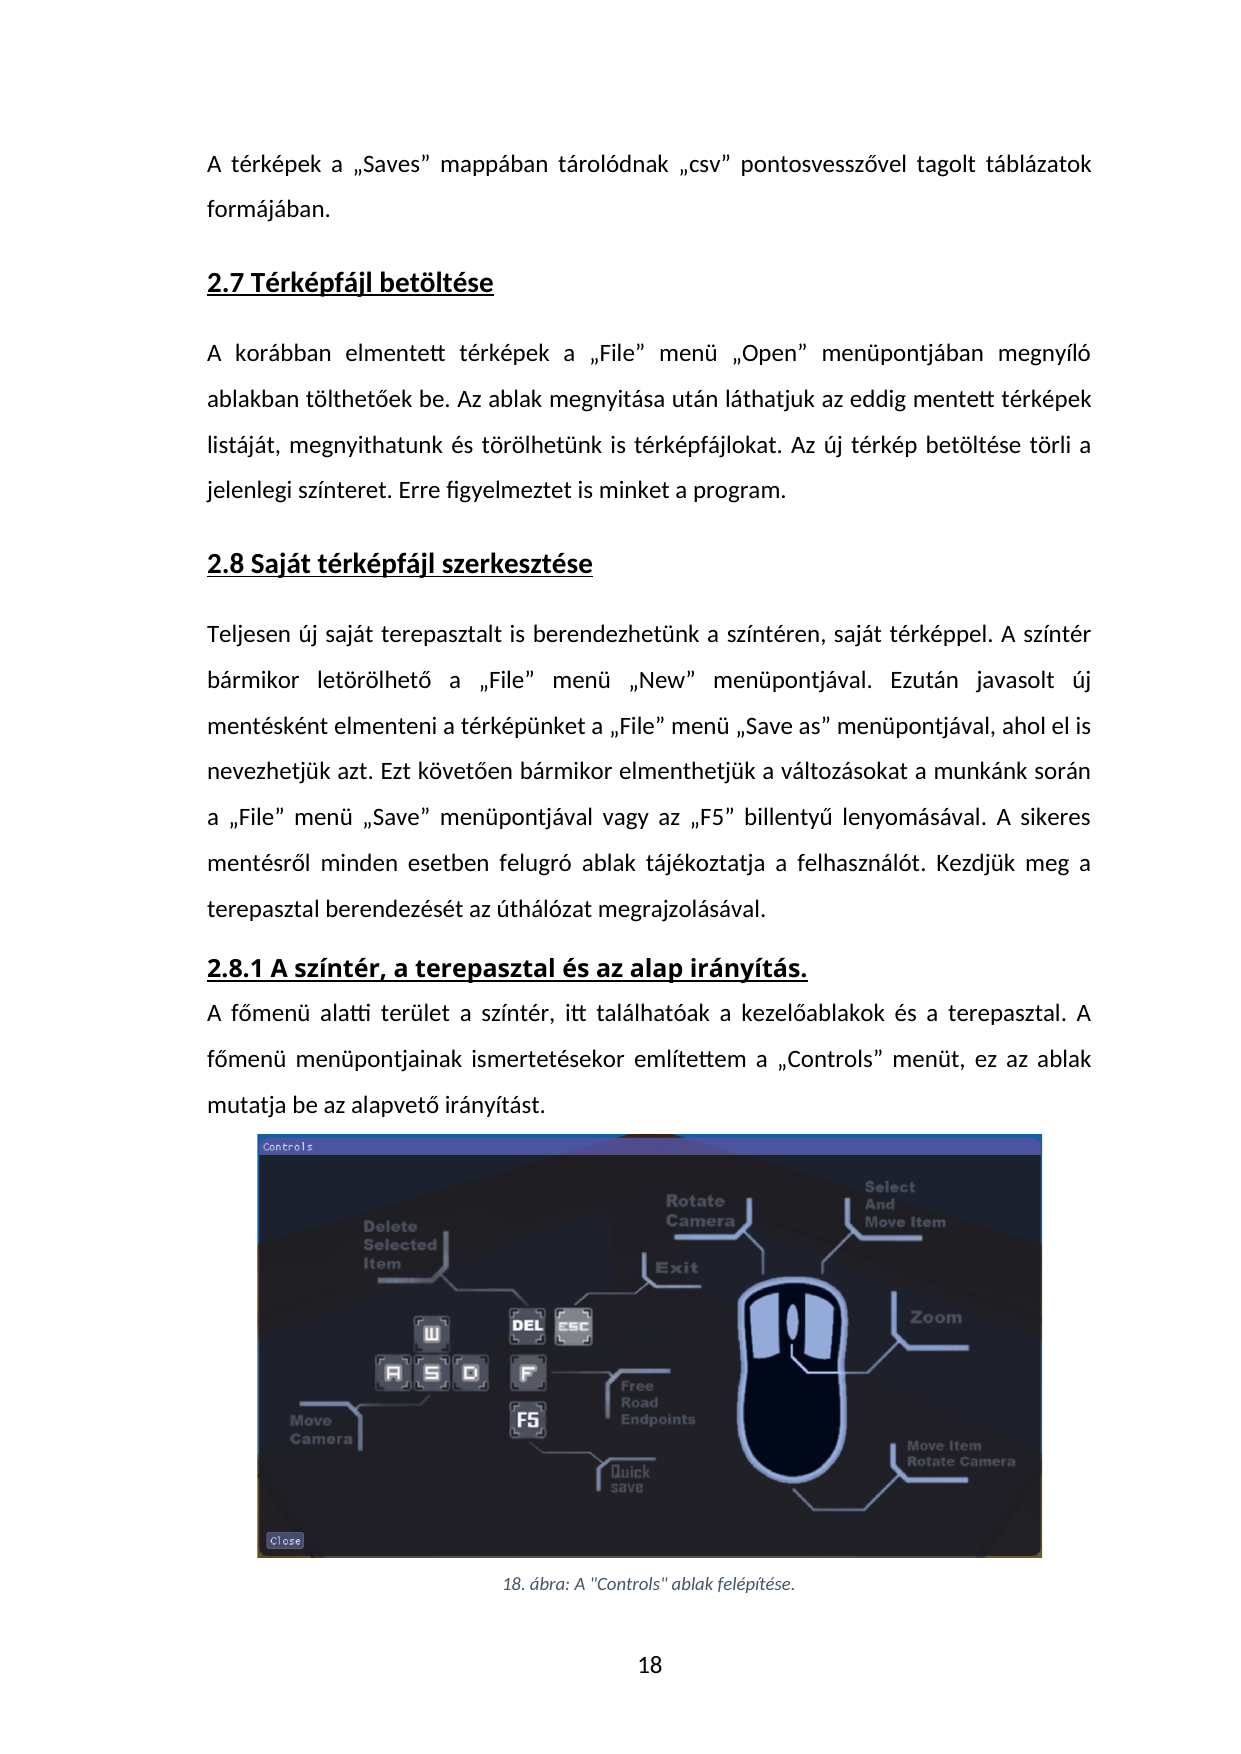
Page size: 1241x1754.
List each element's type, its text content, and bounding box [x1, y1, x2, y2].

text A főmenü alatti terület a színtér, itt találhatóak a kezelőablakok és a terepasztal. A főmenü menüpontjainak ismertetésekor említettem a „Controls” menüt, ez az ablak mutatja be az alapvető irányítást. [207, 997, 1092, 1119]
text A korábban elmentett térképek a „File” menü „Open” menüpontjában megnyíló ablakban tölthetőek be. Az ablak megnyitása után láthatjuk az eddig mentett térképek listáját, megnyithatunk és törölhetünk is térképfájlokat. Az új térkép betöltése törli a jelenlegi színteret. Erre figyelmeztet is minket a program. [207, 337, 1092, 505]
text Teljesen új saját terepasztalt is berendezhetünk a színtéren, saját térképpel. A színtér bármikor letörölhető a „File” menü „New” menüpontjával. Ezután javasolt új mentésként elmenteni a térképünket a „File” menü „Save as” menüpontjával, ahol el is nevezhetjük azt. Ezt követően bármikor elmenthetjük a változásokat a munkánk során a „File” menü „Save” menüpontjával vagy az „F5” billentyű lenyomásával. A sikeres mentésről minden esetben felugró ablak tájékoztatja a felhasználót. Kezdjük meg a terepasztal berendezését az úthálózat megrajzolásával. [207, 618, 1092, 923]
picture [257, 1134, 1043, 1558]
subtitle 2.7 Térképfájl betöltése [207, 264, 1092, 300]
subtitle 2.8.1 A színtér, a terepasztal és az alap irányítás. [207, 951, 1092, 985]
text A térképek a „Saves” mappában tárolódnak „csv” pontosvesszővel tagolt táblázatok formájában. [207, 148, 1092, 224]
subtitle 2.8 Saját térképfájl szerkesztése [207, 545, 1092, 581]
